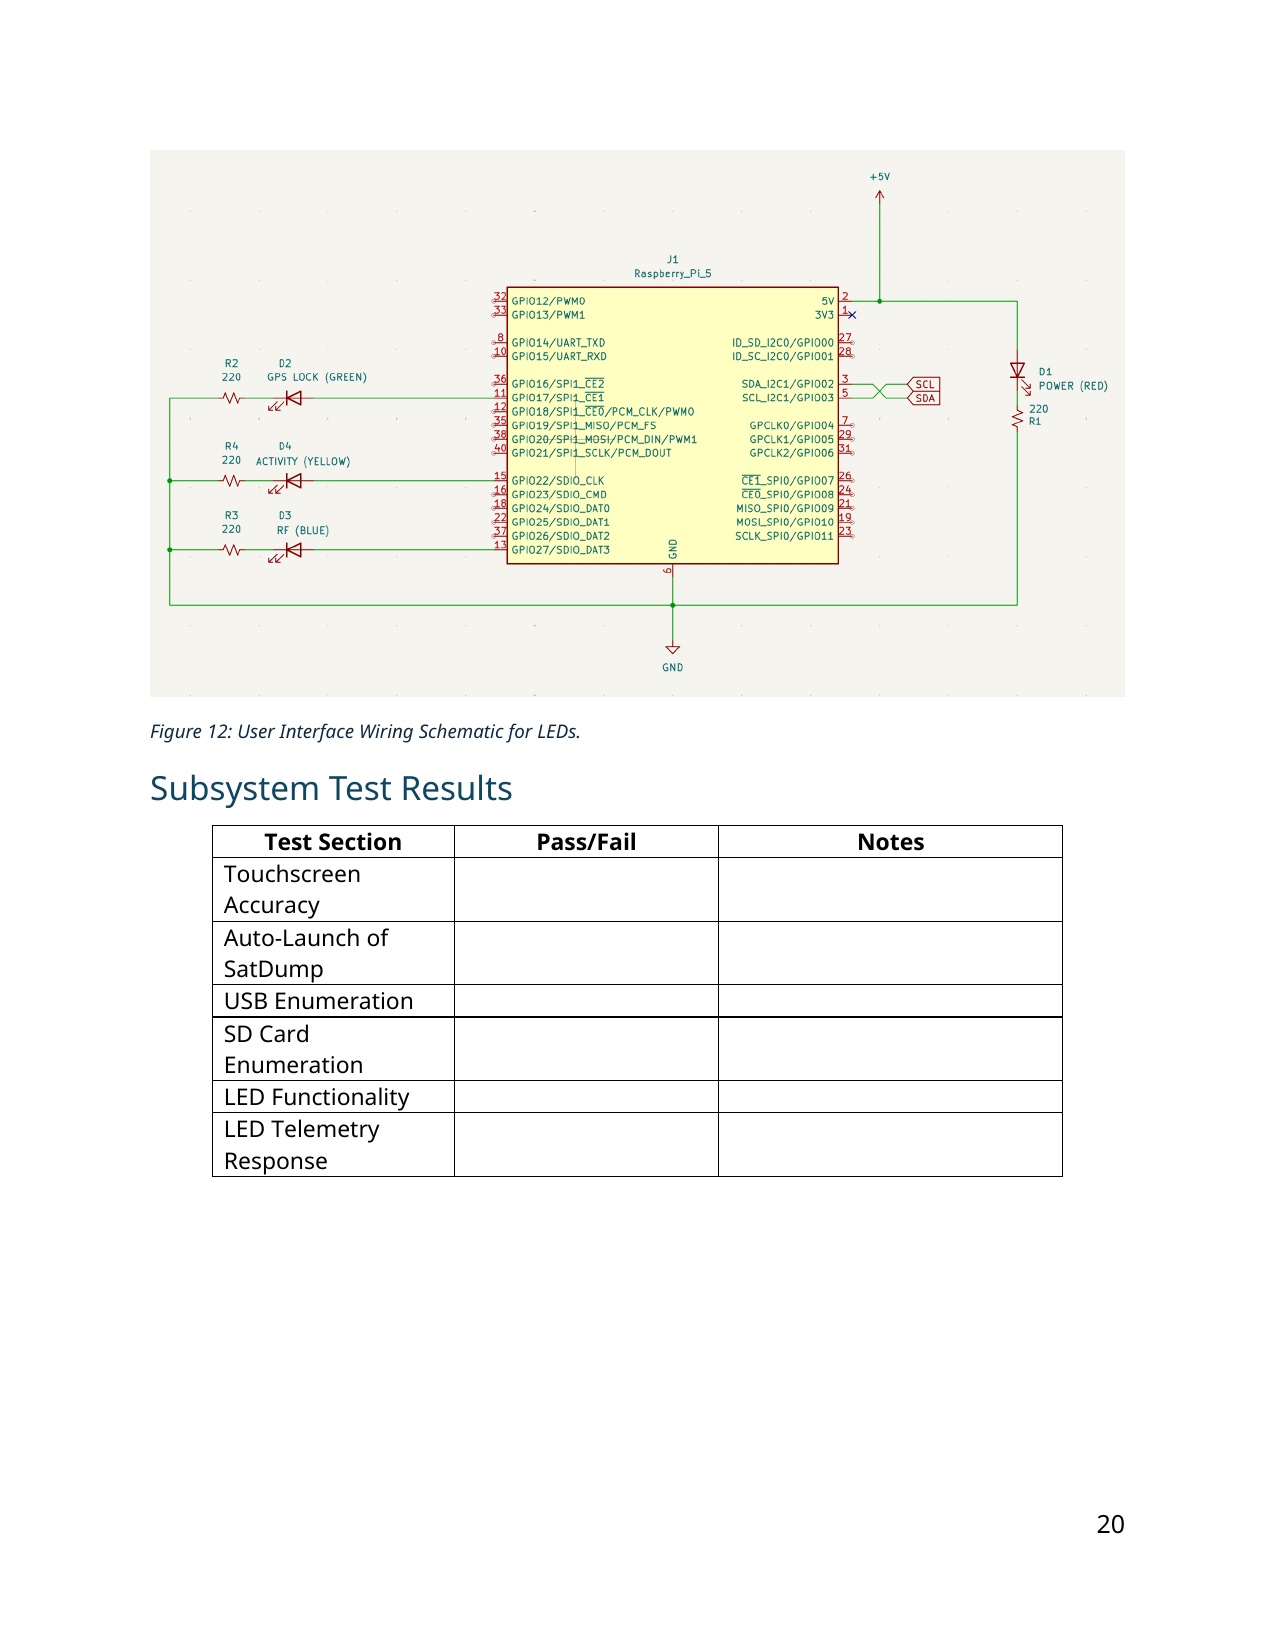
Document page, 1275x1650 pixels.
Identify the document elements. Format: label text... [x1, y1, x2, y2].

table_cell [455, 858, 718, 921]
picture [150, 150, 1125, 697]
table_cell Auto-Launch of SatDump [213, 922, 454, 984]
table_cell [719, 1113, 1062, 1176]
table_cell [719, 1081, 1062, 1112]
table_cell [719, 1018, 1062, 1080]
table_cell [455, 1113, 718, 1176]
table_cell [719, 922, 1062, 984]
table_cell [455, 922, 718, 984]
table_cell LED Functionality [213, 1081, 454, 1112]
table_cell LED Telemetry Response [213, 1113, 454, 1176]
subtitle Subsystem Test Results [150, 764, 1125, 810]
table_cell USB Enumeration [213, 985, 454, 1016]
table_cell [455, 1081, 718, 1112]
table_cell [719, 858, 1062, 921]
table_cell [455, 1018, 718, 1080]
table_header Notes [719, 826, 1062, 857]
table_header Pass/Fail [455, 826, 718, 857]
table_cell Touchscreen Accuracy [213, 858, 454, 921]
table_cell SD Card Enumeration [213, 1018, 454, 1080]
table_cell [455, 985, 718, 1016]
table_header Test Section [213, 826, 454, 857]
text Figure 12: User Interface Wiring Schematic for LEDs. [150, 718, 1125, 743]
table_cell [719, 985, 1062, 1016]
